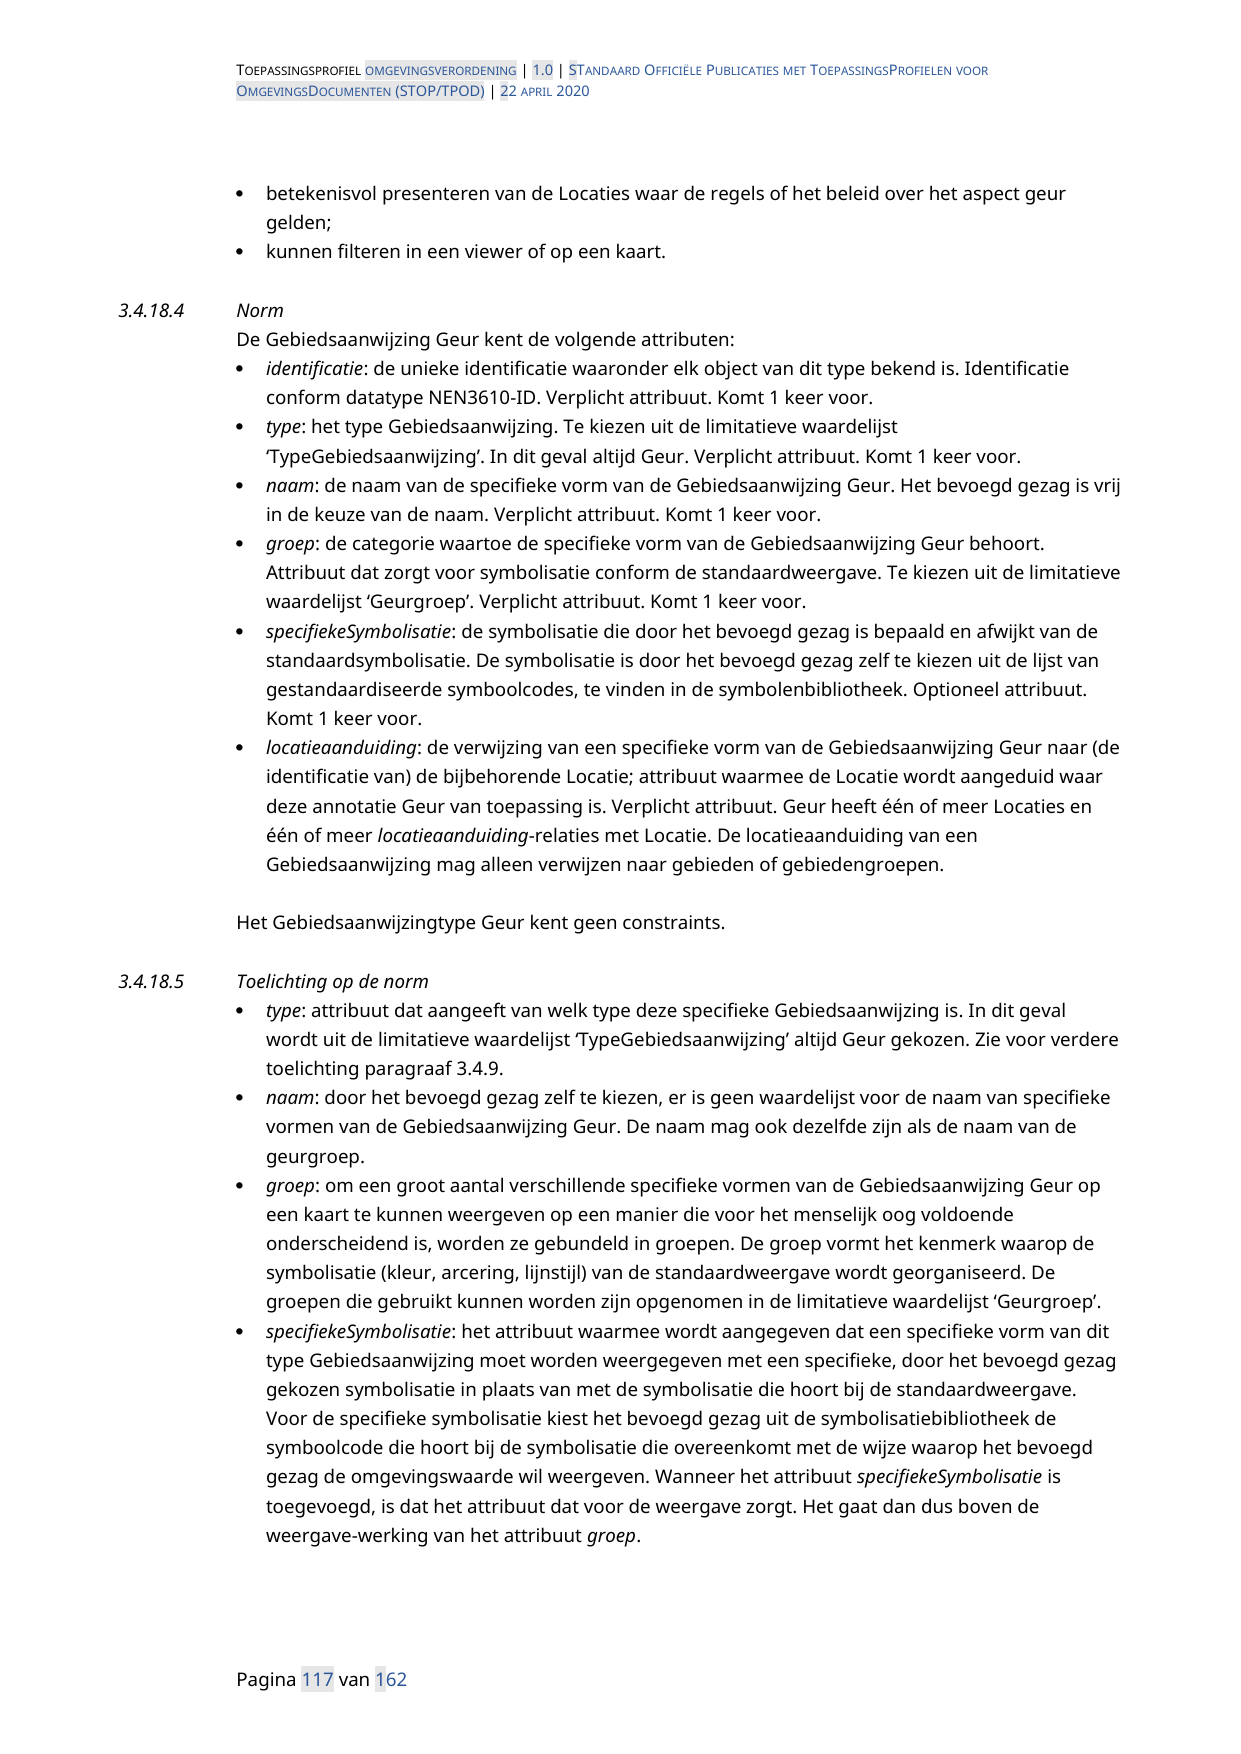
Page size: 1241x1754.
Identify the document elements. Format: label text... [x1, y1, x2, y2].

text specifiekeSymbolisatie: de symbolisatie die door het bevoegd gezag is bepaald en afwijkt van de standaardsymbolisatie. De symbolisatie is door het bevoegd gezag zelf te kiezen uit de lijst van gestandaardiseerde symboolcodes, te vinden in de symbolenbibliotheek. Optioneel attribuut. Komt 1 keer voor. [236, 615, 1122, 731]
text locatieaanduiding: de verwijzing van een specifieke vorm van de Gebiedsaanwijzing Geur naar (de identificatie van) de bijbehorende Locatie; attribuut waarmee de Locatie wordt aangeduid waar deze annotatie Geur van toepassing is. Verplicht attribuut. Geur heeft één of meer Locaties en één of meer locatieaanduiding-relaties met Locatie. De locatieaanduiding van een Gebiedsaanwijzing mag alleen verwijzen naar gebieden of gebiedengroepen. [236, 731, 1122, 877]
text identificatie: de unieke identificatie waaronder elk object van dit type bekend is. Identificatie conform datatype NEN3610-ID. Verplicht attribuut. Komt 1 keer voor. [236, 352, 1122, 411]
text kunnen filteren in een viewer of op een kaart. [236, 236, 1122, 265]
text naam: de naam van de specifieke vorm van de Gebiedsaanwijzing Geur. Het bevoegd gezag is vrij in de keuze van de naam. Verplicht attribuut. Komt 1 keer voor. [236, 469, 1122, 527]
text groep: om een groot aantal verschillende specifieke vormen van de Gebiedsaanwijzing Geur op een kaart te kunnen weergeven op een manier die voor het menselijk oog voldoende onderscheidend is, worden ze gebundeld in groepen. De groep vormt het kenmerk waarop de symbolisatie (kleur, arcering, lijnstijl) van de standaardweergave wordt georganiseerd. De groepen die gebruikt kunnen worden zijn opgenomen in de limitatieve waardelijst ‘Geurgroep’. [236, 1169, 1122, 1315]
text naam: door het bevoegd gezag zelf te kiezen, er is geen waardelijst voor de naam van specifieke vormen van de Gebiedsaanwijzing Geur. De naam mag ook dezelfde zijn als de naam van de geurgroep. [236, 1081, 1122, 1169]
subtitle Norm [118, 294, 1122, 323]
subtitle Toelichting op de norm [118, 965, 1122, 994]
text De Gebiedsaanwijzing Geur kent de volgende attributen: [236, 323, 1122, 352]
text type: attribuut dat aangeeft van welk type deze specifieke Gebiedsaanwijzing is. In dit geval wordt uit de limitatieve waardelijst ‘TypeGebiedsaanwijzing’ altijd Geur gekozen. Zie voor verdere toelichting paragraaf 6.4.9. [236, 994, 1122, 1081]
text Het Gebiedsaanwijzingtype Geur kent geen constraints. [236, 906, 1122, 936]
text betekenisvol presenteren van de Locaties waar de regels of het beleid over het aspect geur gelden; [236, 177, 1122, 236]
text specifiekeSymbolisatie: het attribuut waarmee wordt aangegeven dat een specifieke vorm van dit type Gebiedsaanwijzing moet worden weergegeven met een specifieke, door het bevoegd gezag gekozen symbolisatie in plaats van met de symbolisatie die hoort bij de standaardweergave. Voor de specifieke symbolisatie kiest het bevoegd gezag uit de symbolisatiebibliotheek de symboolcode die hoort bij de symbolisatie die overeenkomt met de wijze waarop het bevoegd gezag de omgevingswaarde wil weergeven. Wanneer het attribuut specifiekeSymbolisatie is toegevoegd, is dat het attribuut dat voor de weergave zorgt. Het gaat dan dus boven de weergave-werking van het attribuut groep. [236, 1315, 1122, 1548]
text type: het type Gebiedsaanwijzing. Te kiezen uit de limitatieve waardelijst ‘TypeGebiedsaanwijzing’. In dit geval altijd Geur. Verplicht attribuut. Komt 1 keer voor. [236, 411, 1122, 469]
text groep: de categorie waartoe de specifieke vorm van de Gebiedsaanwijzing Geur behoort. Attribuut dat zorgt voor symbolisatie conform de standaardweergave. Te kiezen uit de limitatieve waardelijst ‘Geurgroep’. Verplicht attribuut. Komt 1 keer voor. [236, 527, 1122, 615]
